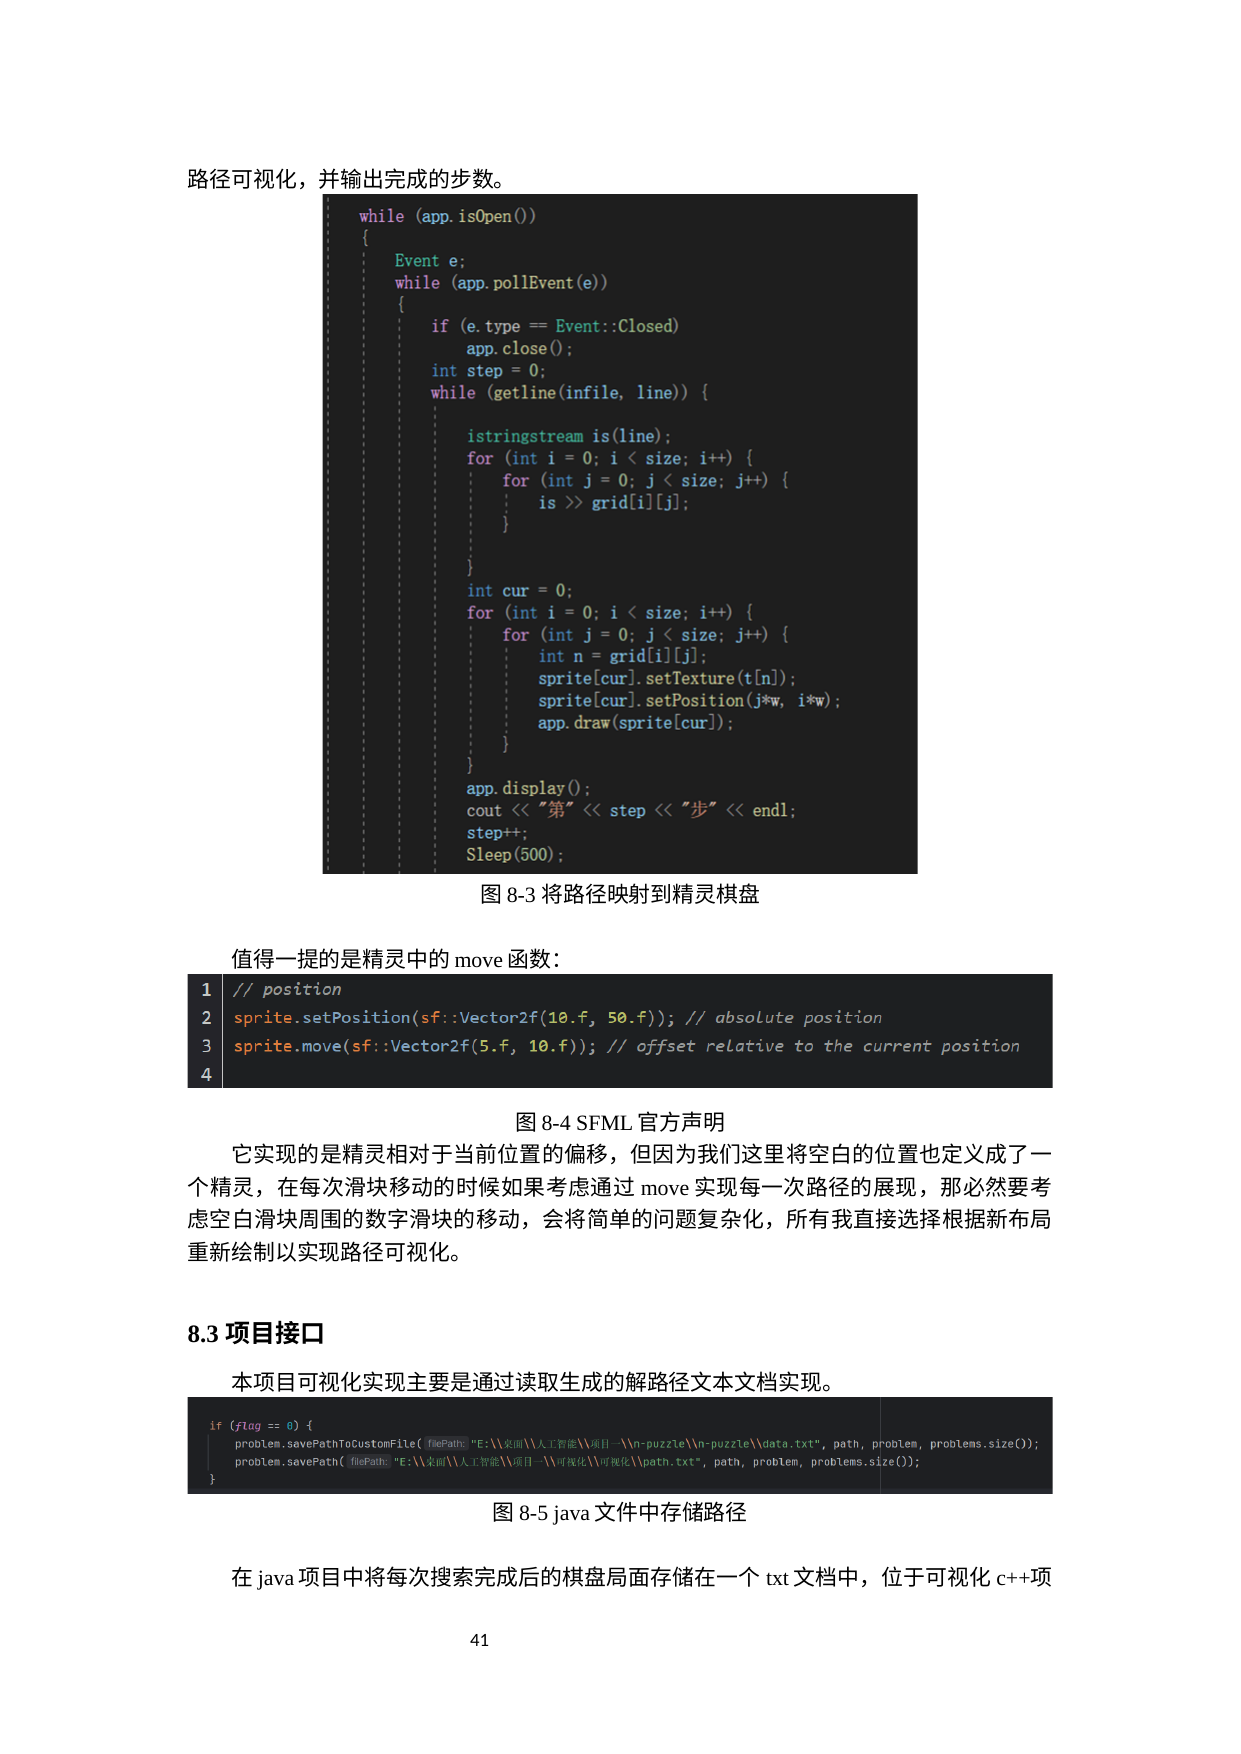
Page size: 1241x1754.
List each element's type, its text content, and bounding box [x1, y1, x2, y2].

picture [322, 194, 918, 874]
text 本项目可视化实现主要是通过读取生成的解路径文本文档实现。 [187, 1364, 1053, 1397]
text 图8-3 将路径映射到精灵棋盘 [187, 877, 1053, 909]
text 图8-4 SFML官方声明 [187, 1104, 1053, 1137]
picture [187, 974, 1053, 1088]
text 值得一提的是精灵中的move函数： [187, 942, 1053, 974]
text 它实现的是精灵相对于当前位置的偏移，但因为我们这里将空白的位置也定义成了一个精灵，在每次滑块移动的时候如果考虑通过move实现每一次路径的展现，那必然要考虑空白滑块周围的数字滑块的移动，会将简单的问题复杂化，所有我直接选择根据新布局重新绘制以实现路径可视化。 [187, 1137, 1053, 1267]
picture [187, 1397, 1053, 1494]
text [187, 162, 1053, 194]
text 图8-5 java文件中存储路径 [187, 1494, 1053, 1527]
list 项目接口 [187, 1299, 1053, 1364]
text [187, 1559, 1053, 1592]
